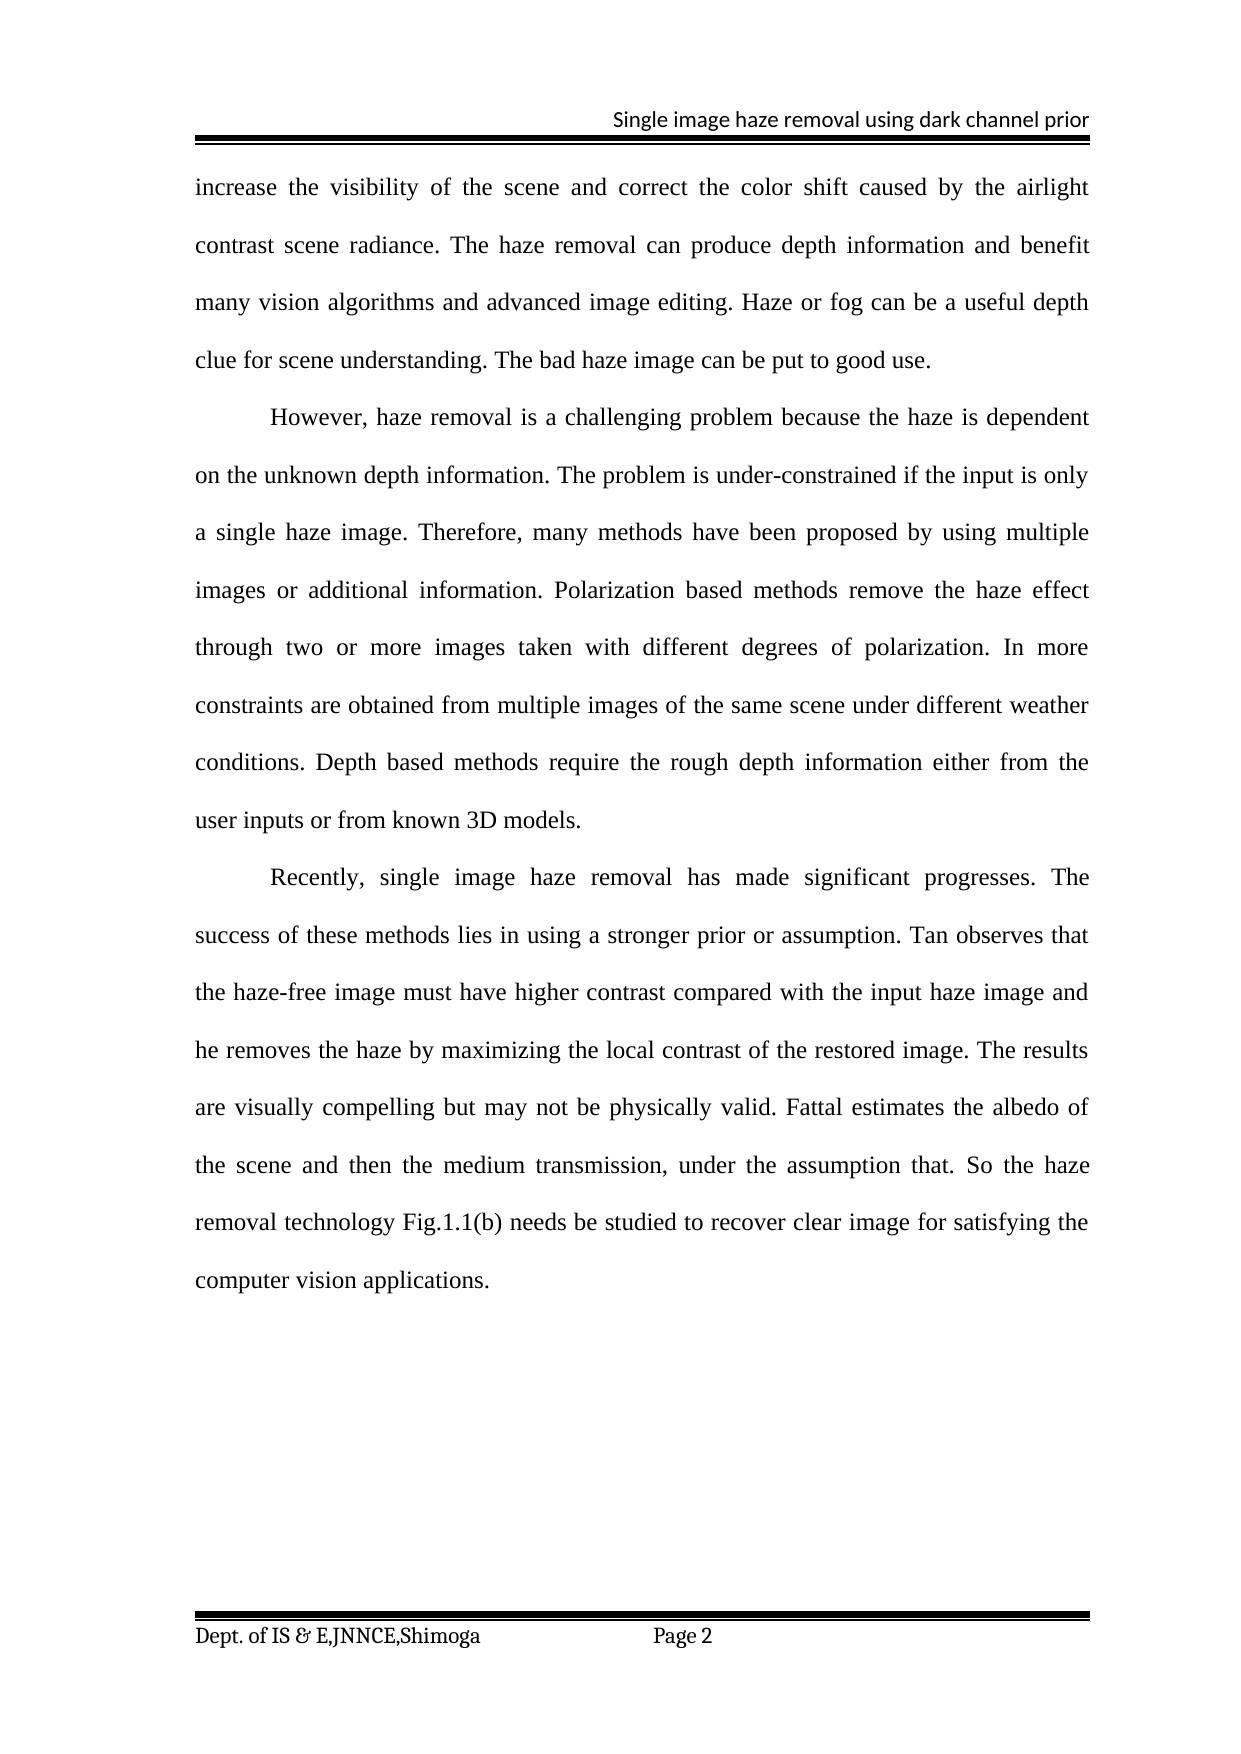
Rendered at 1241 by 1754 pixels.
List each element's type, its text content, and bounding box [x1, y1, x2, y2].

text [195, 172, 1090, 374]
text Recently, single image haze removal has made significant progresses. The success of these methods lies in using a stronger prior or assumption. Tan observes that the haze-free image must have higher contrast compared with the input haze image and he removes the haze by maximizing the local contrast of the restored image. The results are visually compelling but may not be physically valid. Fattal estimates the albedo of the scene and then the medium transmission, under the assumption that. So the haze removal technology Fig.1.1(b) needs be studied to recover clear image for satisfying the computer vision applications. [195, 862, 1090, 1294]
text However, haze removal is a challenging problem because the haze is dependent on the unknown depth information. The problem is under-constrained if the input is only a single haze image. Therefore, many methods have been proposed by using multiple images or additional information. Polarization based methods remove the haze effect through two or more images taken with different degrees of polarization. In more constraints are obtained from multiple images of the same scene under different weather conditions. Depth based methods require the rough depth information either from the user inputs or from known 3D models. [195, 402, 1090, 834]
